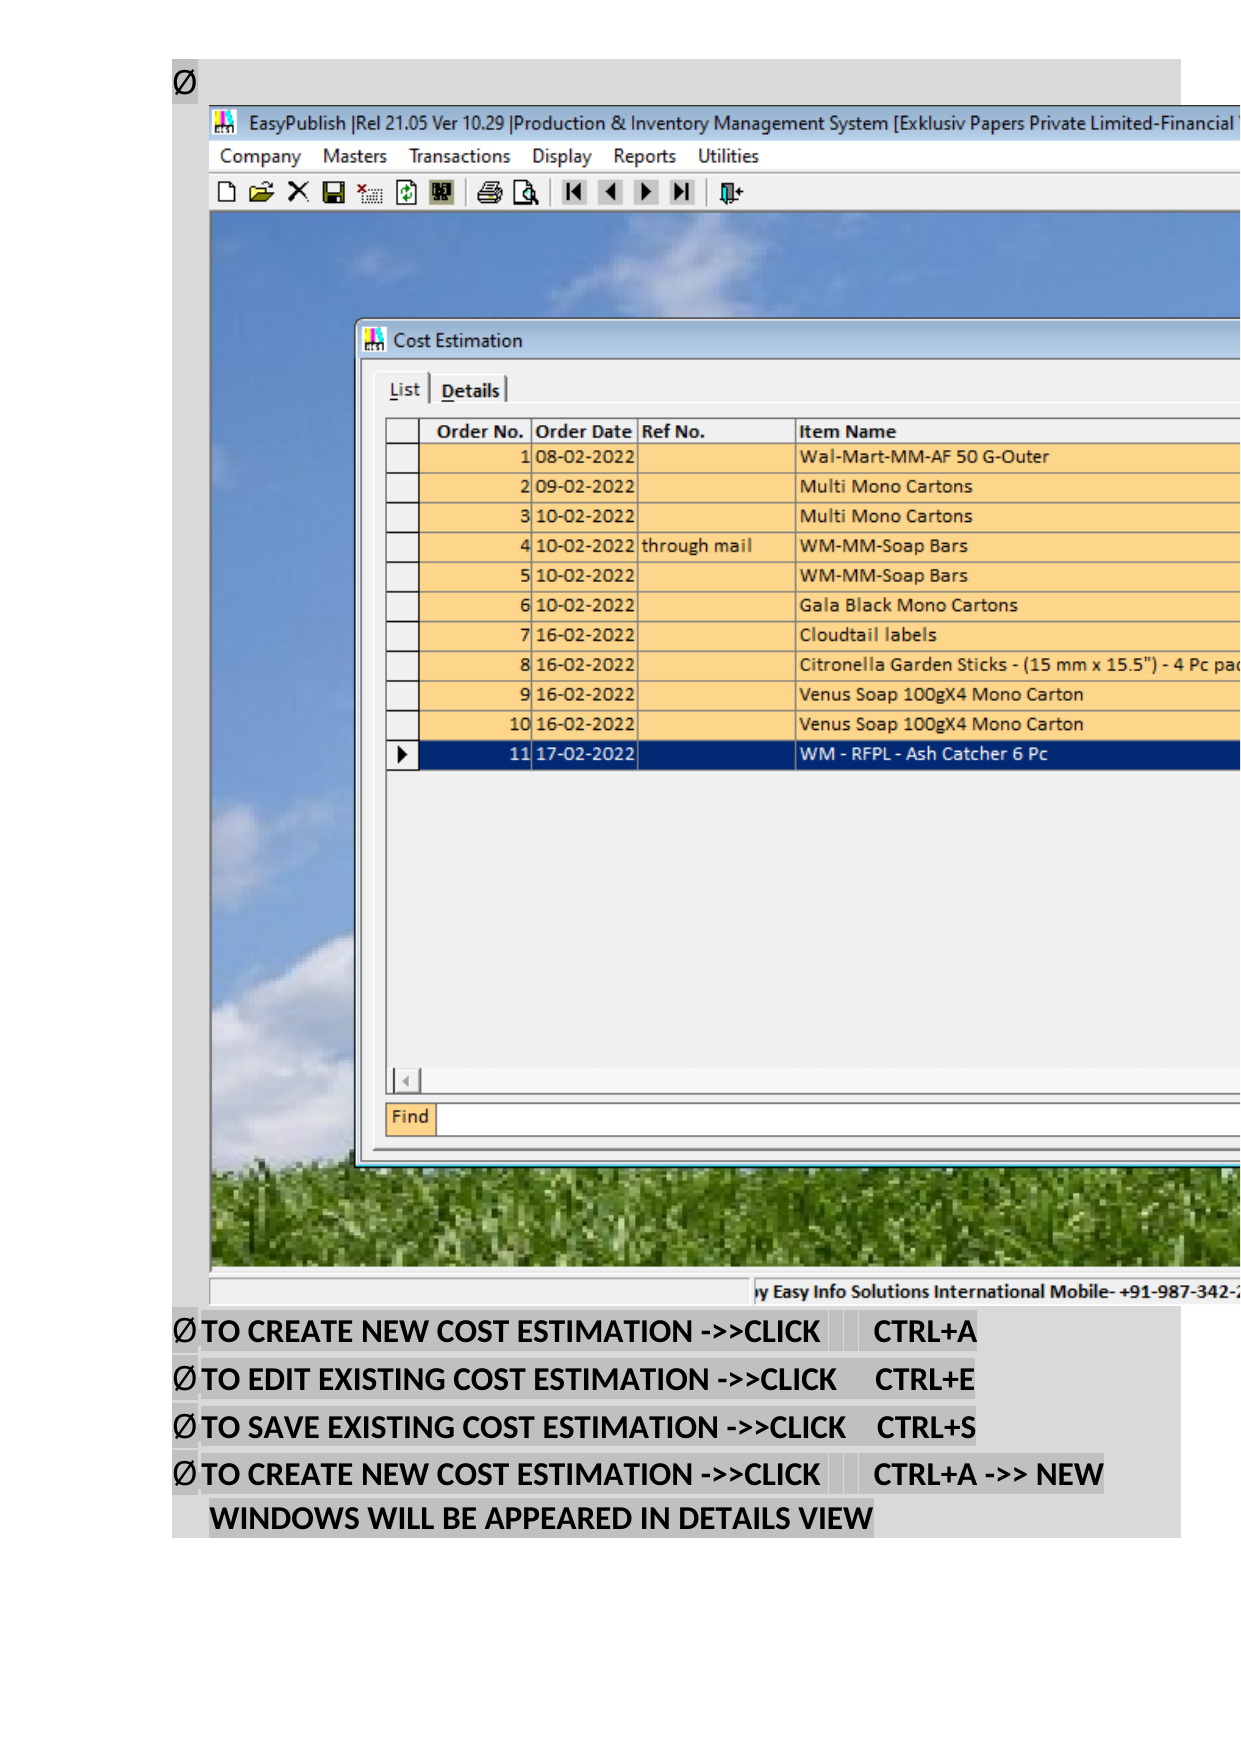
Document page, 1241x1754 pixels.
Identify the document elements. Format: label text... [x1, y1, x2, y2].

list Ø TO SAVE EXISTING COST ESTIMATION ->>CLICK CTRL+S [172, 1402, 1181, 1448]
list Ø TO CREATE NEW COST ESTIMATION ->>CLICK CTRL+A ->> NEW WINDOWS WILL BE APPEARED IN DETAILS VIEW [172, 1450, 1181, 1538]
list Ø TO CREATE NEW COST ESTIMATION ->>CLICK CTRL+A [198, 1307, 1181, 1353]
picture [209, 105, 1241, 1306]
list Ø TO EDIT EXISTING COST ESTIMATION ->>CLICK CTRL+E [198, 1355, 1181, 1400]
